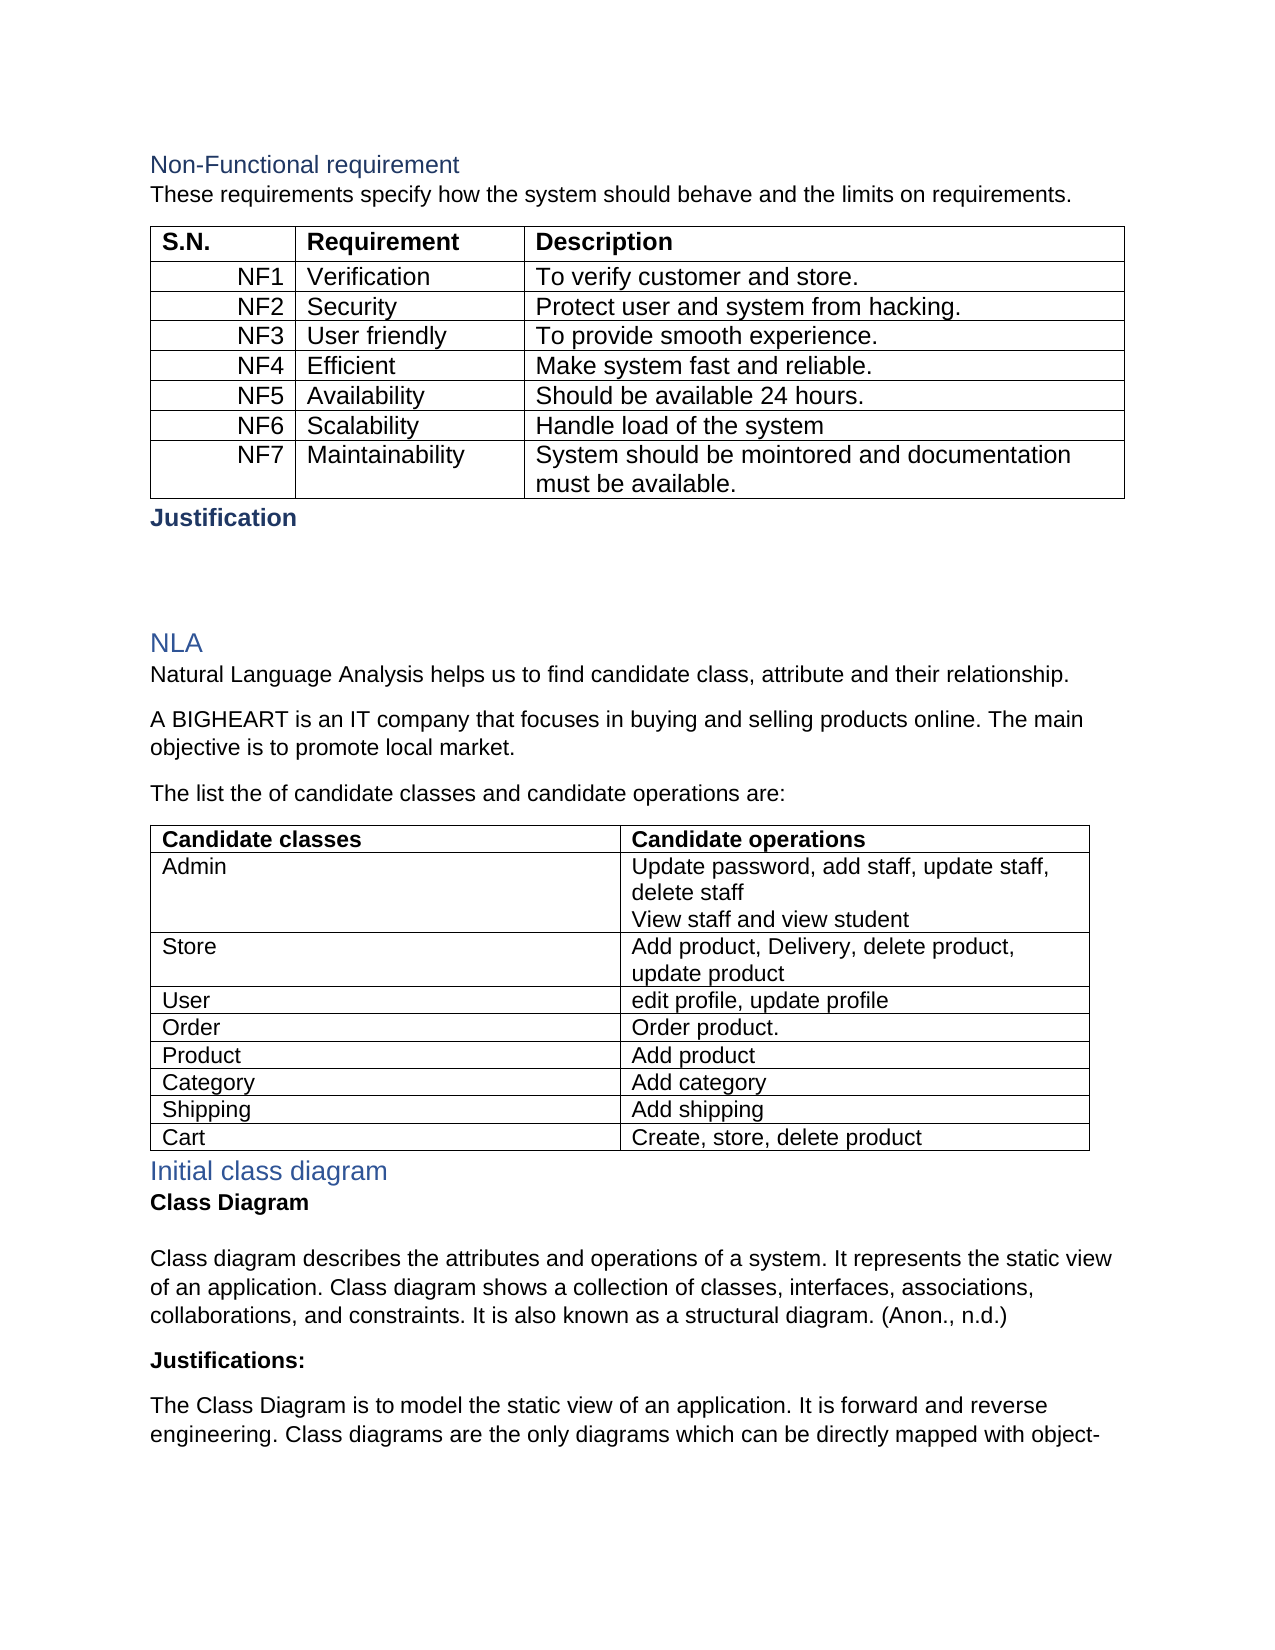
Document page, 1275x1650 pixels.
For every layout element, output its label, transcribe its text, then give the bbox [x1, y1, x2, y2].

table_cell Maintainability [296, 441, 524, 498]
table_cell Efficient [296, 351, 524, 380]
text Class Diagram [150, 1189, 1125, 1216]
table_cell Category [151, 1069, 620, 1095]
subtitle NLA [150, 627, 1125, 658]
text The list the of candidate classes and candidate operations are: [150, 779, 1125, 806]
table_cell Create, store, delete product [621, 1124, 1089, 1150]
table_cell NF4 [151, 351, 295, 380]
text Natural Language Analysis helps us to find candidate class, attribute and their relationship. [150, 661, 1125, 687]
table_cell Make system fast and reliable. [525, 351, 1124, 380]
table_cell Admin [151, 853, 620, 932]
table_cell Protect user and system from hacking. [525, 292, 1124, 320]
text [150, 1392, 1125, 1447]
table_cell System should be mointored and documentation must be available. [525, 441, 1124, 498]
text Class diagram describes the attributes and operations of a system. It represents the static view of an application. Class diagram shows a collection of classes, interfaces, associations, collaborations, and constraints. It is also known as a structural diagram. [150, 1245, 1125, 1328]
table_cell Update password, add staff, update staff, delete staff View staff and view student [621, 853, 1089, 932]
table_cell Security [296, 292, 524, 320]
table_header Candidate classes [151, 826, 620, 852]
table_cell NF1 [151, 262, 295, 291]
table_cell User [151, 987, 620, 1013]
subtitle Non-Functional requirement [150, 150, 1125, 179]
table_cell NF6 [151, 411, 295, 439]
table_cell User friendly [296, 321, 524, 350]
table_header Description [525, 227, 1124, 261]
text Justifications: [150, 1347, 1125, 1374]
table_cell edit profile, update profile [621, 987, 1089, 1013]
table_cell NF3 [151, 321, 295, 350]
table_cell NF5 [151, 381, 295, 410]
table_cell NF2 [151, 292, 295, 320]
table_cell Add shipping [621, 1096, 1089, 1123]
subtitle Justification [150, 503, 1125, 532]
table_cell Shipping [151, 1096, 620, 1123]
table_header Requirement [296, 227, 524, 261]
table_cell Cart [151, 1124, 620, 1150]
table_cell Availability [296, 381, 524, 410]
table_cell To verify customer and store. [525, 262, 1124, 291]
table_cell NF7 [151, 441, 295, 498]
table_cell Verification [296, 262, 524, 291]
table_cell Add category [621, 1069, 1089, 1095]
text These requirements specify how the system should behave and the limits on requirements. [150, 181, 1125, 207]
table_cell Handle load of the system [525, 411, 1124, 439]
subtitle Initial class diagram [150, 1155, 1125, 1187]
table_cell Store [151, 933, 620, 986]
table_cell Order [151, 1014, 620, 1041]
text A BIGHEART is an IT company that focuses in buying and selling products online. The main objective is to promote local market. [150, 706, 1125, 761]
table_cell Add product, Delivery, delete product, update product [621, 933, 1089, 986]
table_header S.N. [151, 227, 295, 261]
table_cell Order product. [621, 1014, 1089, 1041]
table_header Candidate operations [621, 826, 1089, 852]
table_cell Add product [621, 1042, 1089, 1068]
table_cell Should be available 24 hours. [525, 381, 1124, 410]
table_cell To provide smooth experience. [525, 321, 1124, 350]
table_cell Scalability [296, 411, 524, 439]
table_cell Product [151, 1042, 620, 1068]
